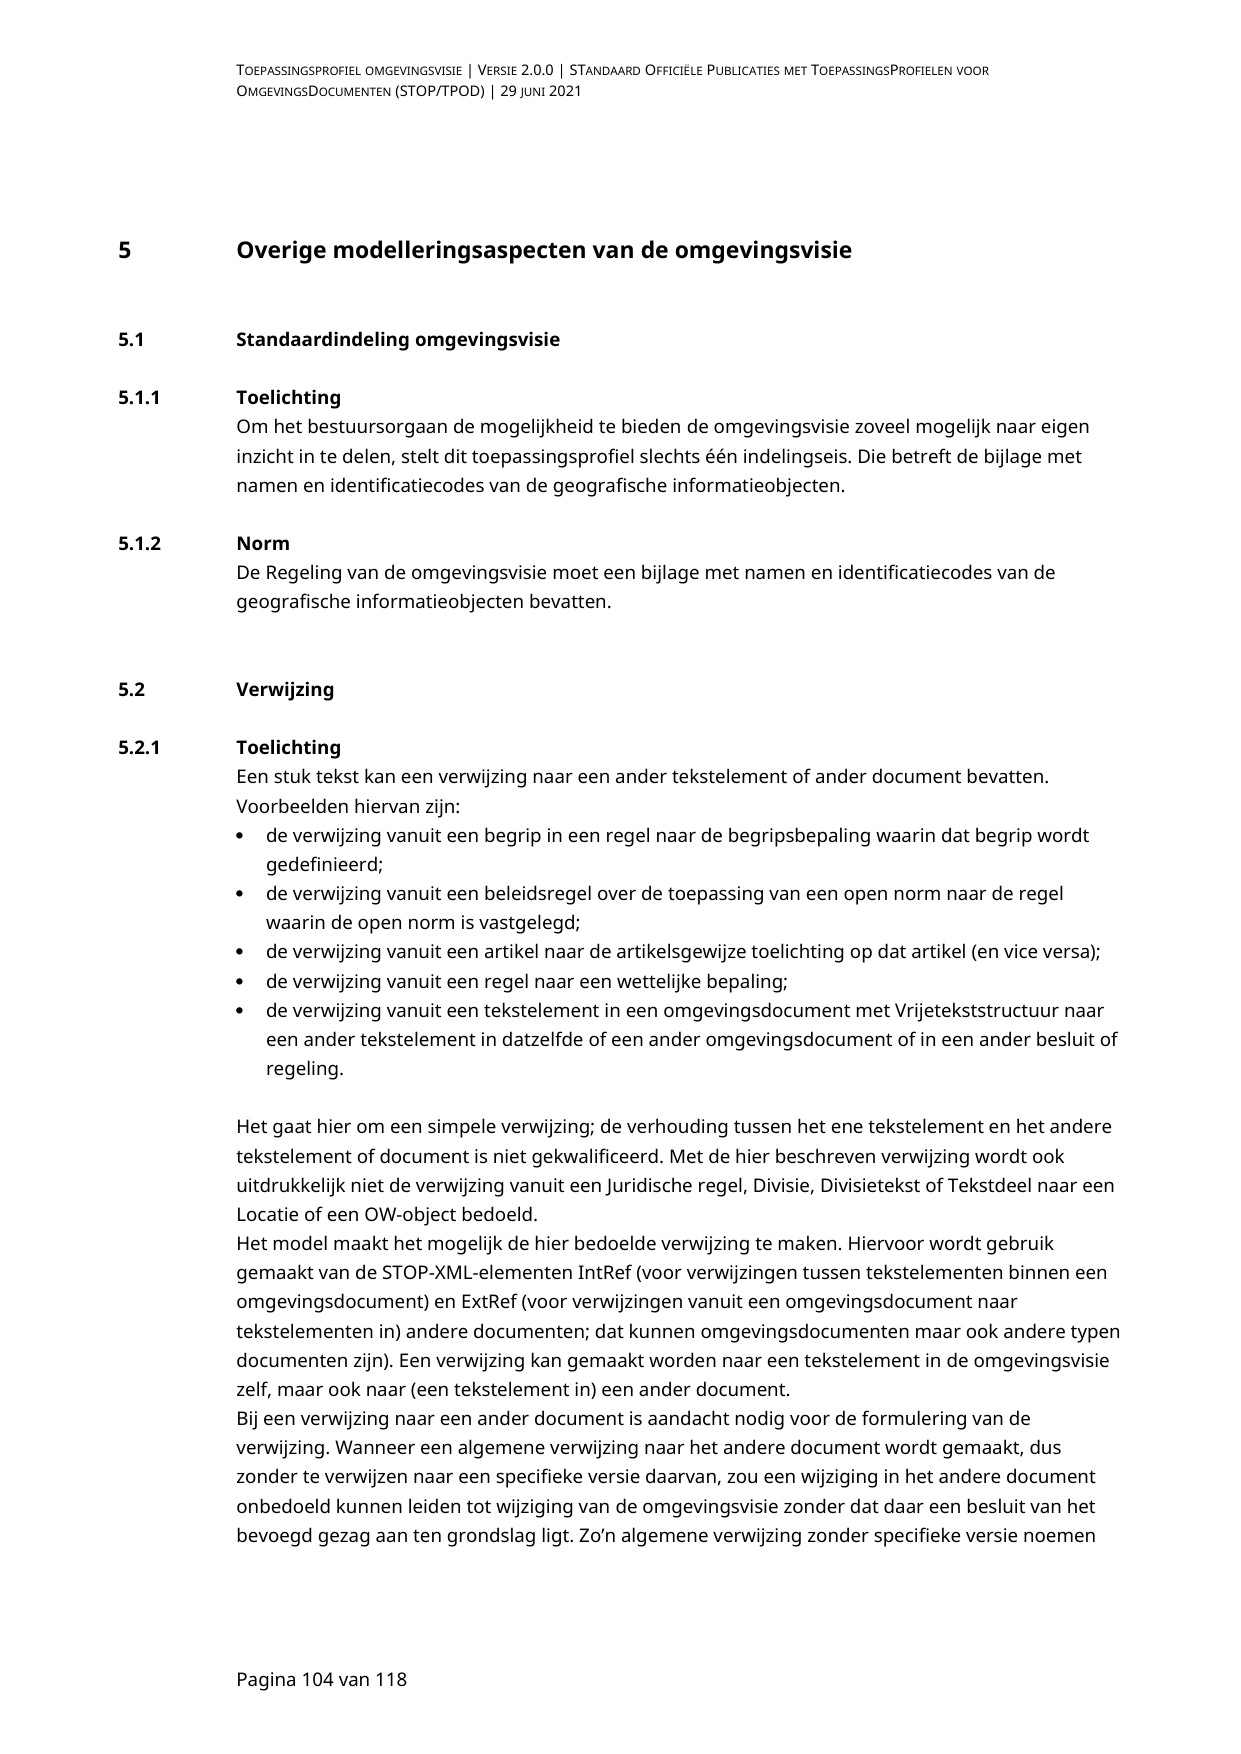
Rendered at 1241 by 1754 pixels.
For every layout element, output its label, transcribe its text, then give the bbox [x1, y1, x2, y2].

subtitle Standaardindeling omgevingsvisie [118, 323, 1122, 352]
text Om het bestuursorgaan de mogelijkheid te bieden de omgevingsvisie zoveel mogelijk naar eigen inzicht in te delen, stelt dit toepassingsprofiel slechts één indelingseis. Die betreft de bijlage met namen en identificatiecodes van de geografische informatieobjecten. [236, 411, 1122, 498]
text de verwijzing vanuit een regel naar een wettelijke bepaling; [236, 965, 1122, 994]
subtitle Norm [118, 527, 1122, 556]
text de verwijzing vanuit een begrip in een regel naar de begripsbepaling waarin dat begrip wordt gedefinieerd; [236, 819, 1122, 877]
text de verwijzing vanuit een beleidsregel over de toepassing van een open norm naar de regel waarin de open norm is vastgelegd; [236, 877, 1122, 936]
text Het gaat hier om een simpele verwijzing; de verhouding tussen het ene tekstelement en het andere tekstelement of document is niet gekwalificeerd. Met de hier beschreven verwijzing wordt ook uitdrukkelijk niet de verwijzing vanuit een Juridische regel, Divisie, Divisietekst of Tekstdeel naar een Locatie of een OW-object bedoeld. [236, 1111, 1122, 1227]
subtitle Toelichting [118, 731, 1122, 761]
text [236, 1402, 1122, 1548]
subtitle Toelichting [118, 381, 1122, 411]
text Het model maakt het mogelijk de hier bedoelde verwijzing te maken. Hiervoor wordt gebruik gemaakt van de STOP-XML-elementen IntRef (voor verwijzingen tussen tekstelementen binnen een omgevingsdocument) en ExtRef (voor verwijzingen vanuit een omgevingsdocument naar tekstelementen in) andere documenten; dat kunnen omgevingsdocumenten maar ook andere typen documenten zijn). Een verwijzing kan gemaakt worden naar een tekstelement in de omgevingsvisie zelf, maar ook naar (een tekstelement in) een ander document. [236, 1227, 1122, 1402]
subtitle Verwijzing [118, 673, 1122, 702]
text De Regeling van de omgevingsvisie moet een bijlage met namen en identificatiecodes van de geografische informatieobjecten bevatten. [236, 556, 1122, 615]
text de verwijzing vanuit een tekstelement in een omgevingsdocument met Vrijetekststructuur naar een ander tekstelement in datzelfde of een ander omgevingsdocument of in een ander besluit of regeling. [236, 994, 1122, 1081]
subtitle Overige modelleringsaspecten van de omgevingsvisie [118, 236, 1122, 265]
text Een stuk tekst kan een verwijzing naar een ander tekstelement of ander document bevatten. Voorbeelden hiervan zijn: [236, 761, 1122, 819]
text de verwijzing vanuit een artikel naar de artikelsgewijze toelichting op dat artikel (en vice versa); [236, 936, 1122, 965]
